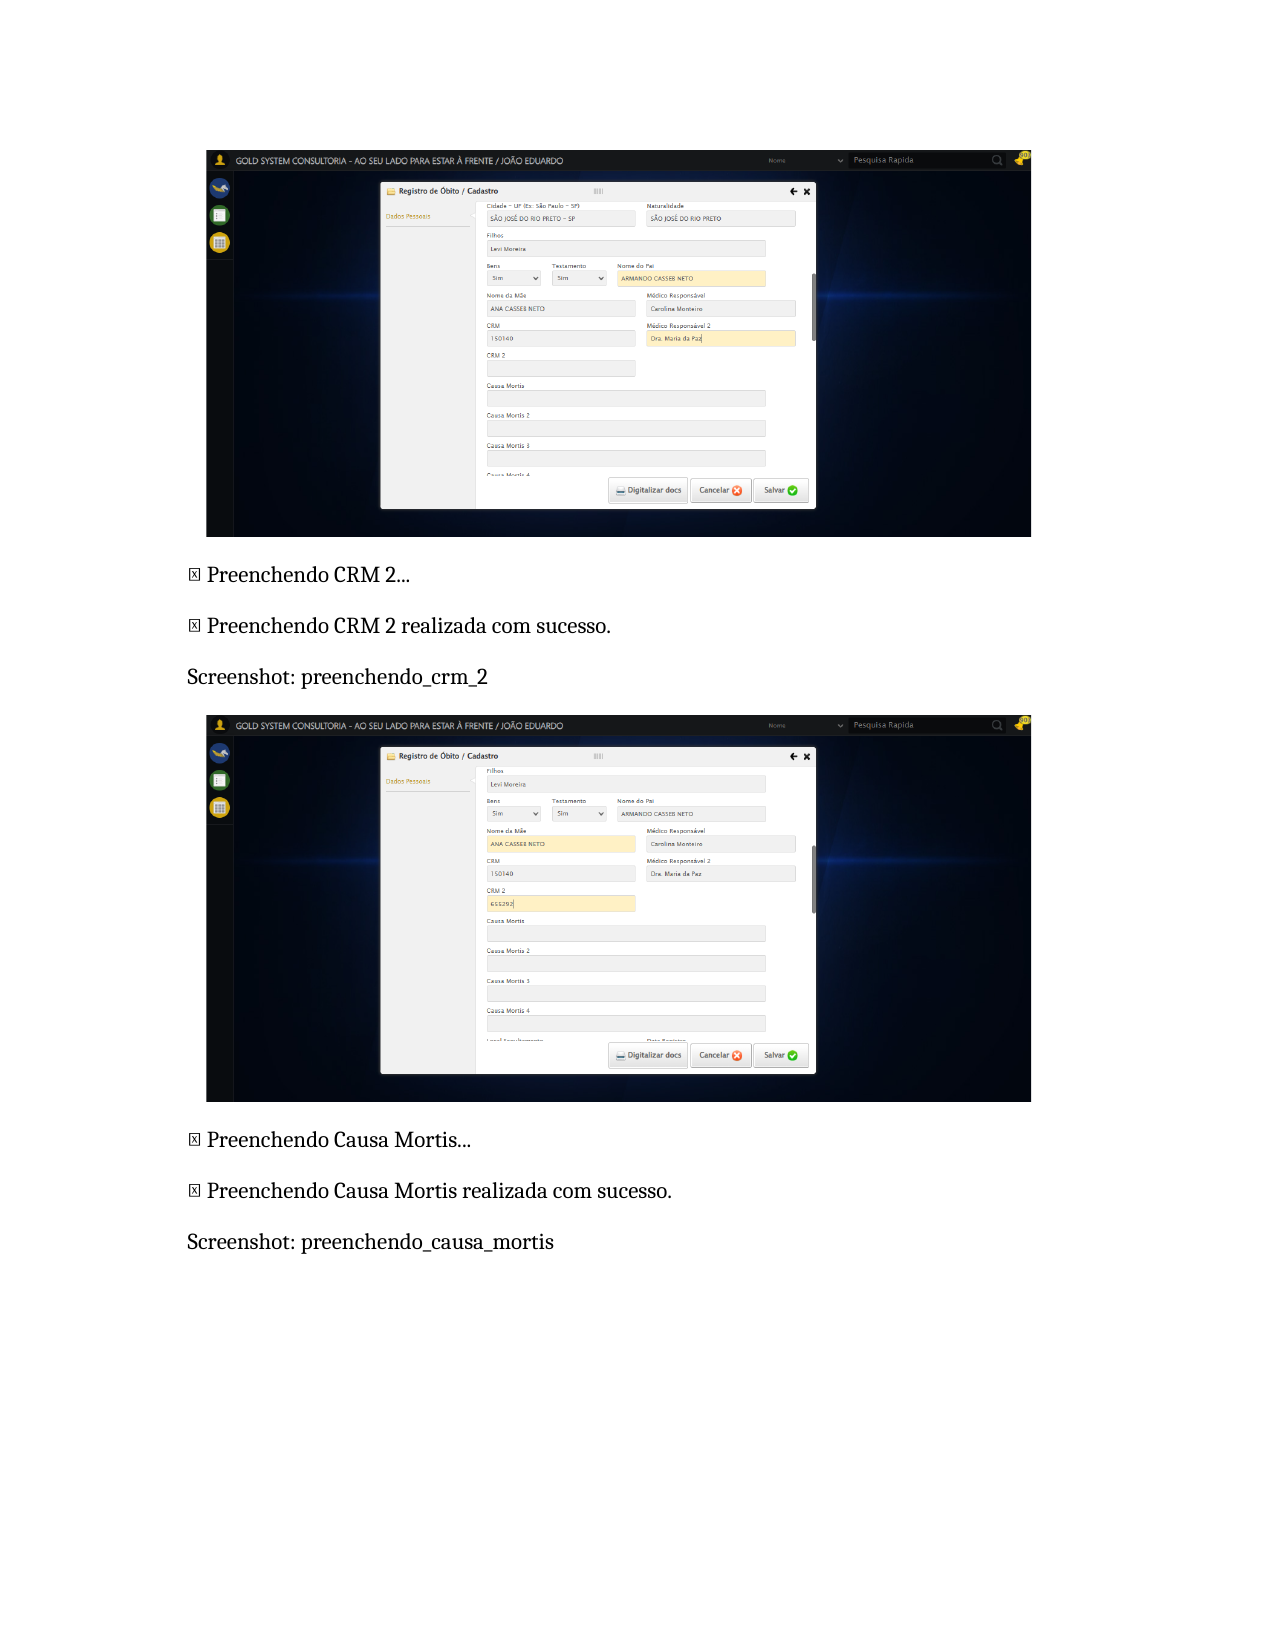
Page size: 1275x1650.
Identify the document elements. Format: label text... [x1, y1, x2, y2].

text Screenshot: preenchendo_crm_2 [187, 664, 1087, 690]
picture [206, 715, 1032, 1102]
picture [206, 150, 1032, 537]
text 🔄 Preenchendo CRM 2... [187, 562, 1087, 588]
text ✅ Preenchendo CRM 2 realizada com sucesso. [187, 613, 1087, 639]
text 🔄 Preenchendo Causa Mortis... [187, 1127, 1087, 1153]
text ✅ Preenchendo Causa Mortis realizada com sucesso. [187, 1178, 1087, 1204]
text Screenshot: preenchendo_causa_mortis [187, 1229, 1087, 1255]
